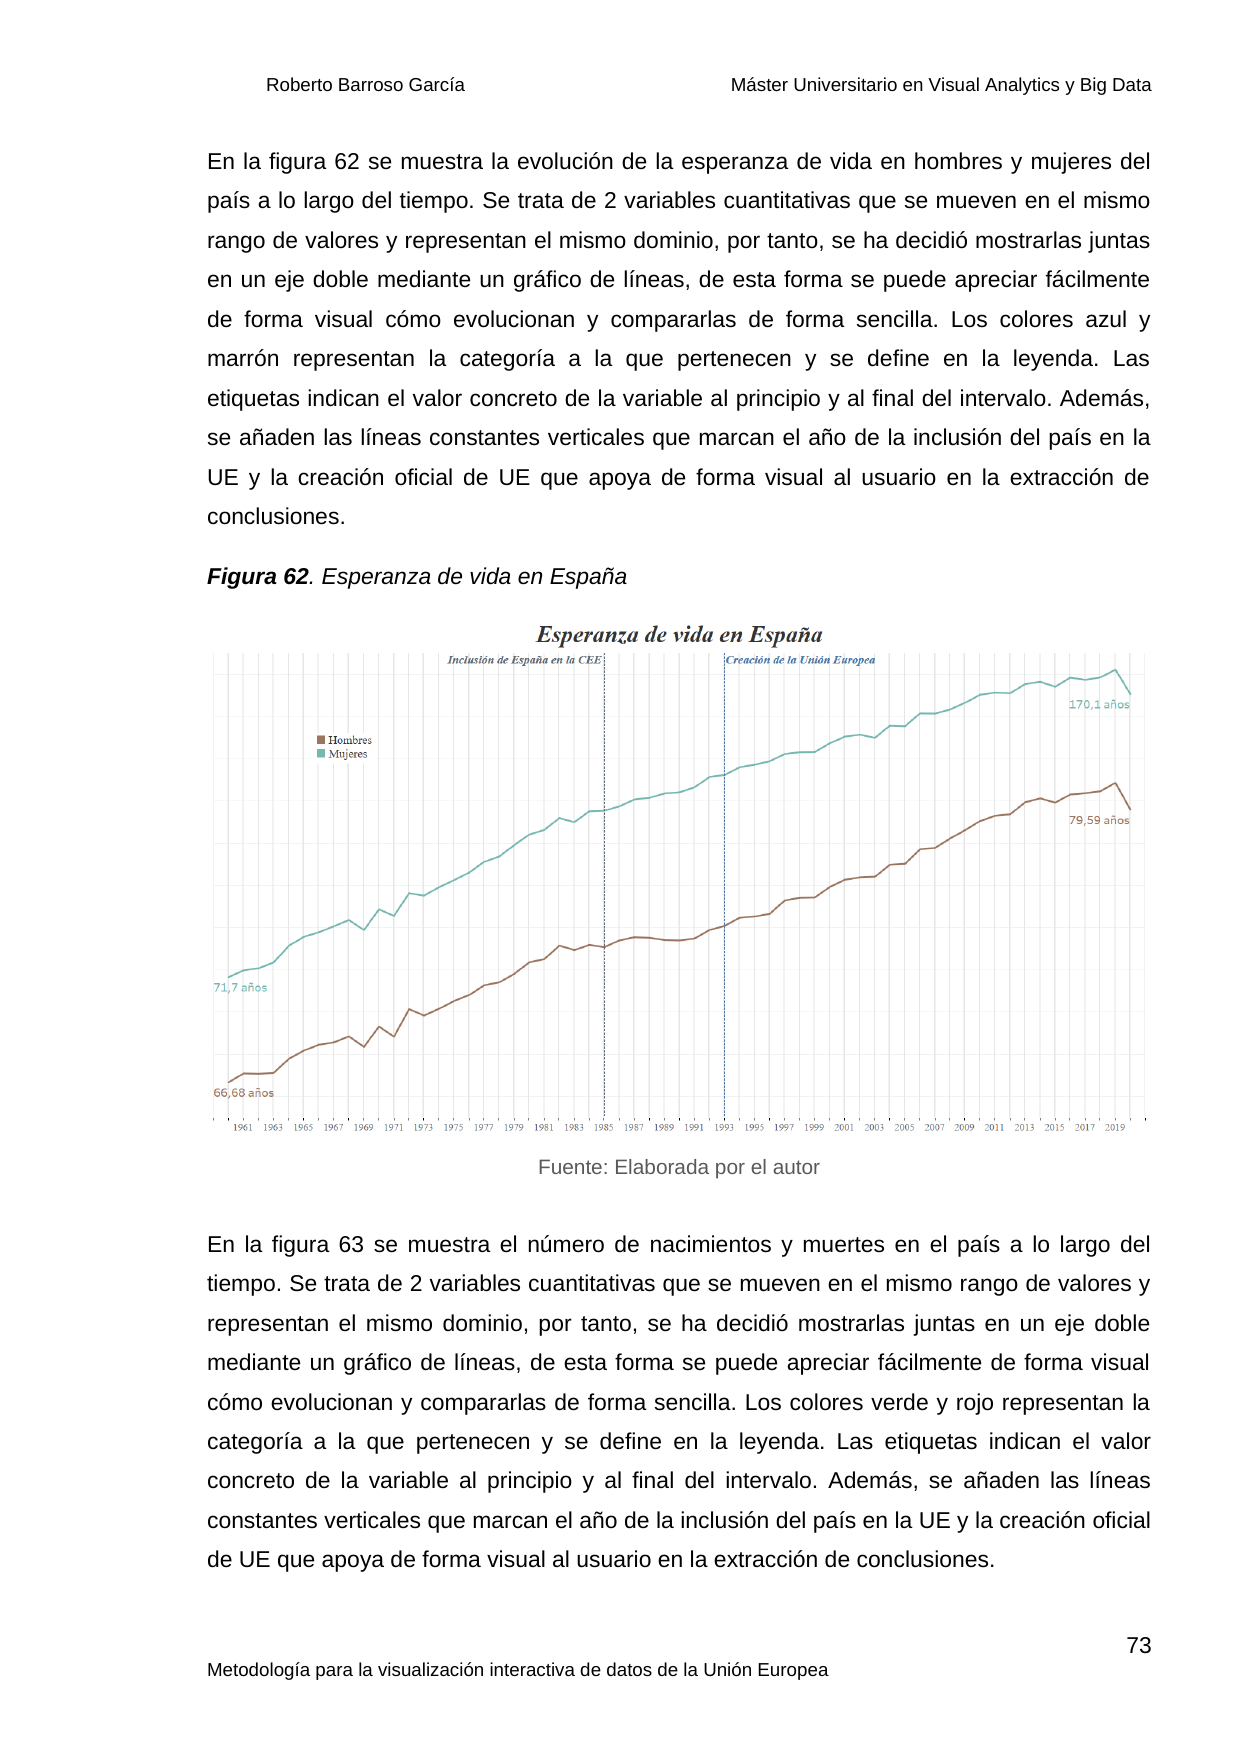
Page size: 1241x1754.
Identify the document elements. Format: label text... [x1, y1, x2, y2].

text Fuente: Elaborada por el autor [207, 1155, 1152, 1179]
text En la figura 63 se muestra el número de nacimientos y muertes en el país a lo largo del tiempo. Se trata de 2 variables cuantitativas que se mueven en el mismo rango de valores y representan el mismo dominio, por tanto, se ha decidió mostrarlas juntas en un eje doble mediante un gráfico de líneas, de esta forma se puede apreciar fácilmente de forma visual cómo evolucionan y compararlas de forma sencilla. Los colores verde y rojo representan la categoría a la que pertenecen y se define en la leyenda. Las etiquetas indican el valor concreto de la variable al principio y al final del intervalo. Además, se añaden las líneas constantes verticales que marcan el año de la inclusión del país en la UE y la creación oficial de UE que apoya de forma visual al usuario en la extracción de conclusiones. [207, 1231, 1152, 1573]
text Figura 62. Esperanza de vida en España [207, 563, 1152, 590]
text En la figura 62 se muestra la evolución de la esperanza de vida en hombres y mujeres del país a lo largo del tiempo. Se trata de 2 variables cuantitativas que se mueven en el mismo rango de valores y representan el mismo dominio, por tanto, se ha decidió mostrarlas juntas en un eje doble mediante un gráfico de líneas, de esta forma se puede apreciar fácilmente de forma visual cómo evolucionan y compararlas de forma sencilla. Los colores azul y marrón representan la categoría a la que pertenecen y se define en la leyenda. Las etiquetas indican el valor concreto de la variable al principio y al final del intervalo. Además, se añaden las líneas constantes verticales que marcan el año de la inclusión del país en la UE y la creación oficial de UE que apoya de forma visual al usuario en la extracción de conclusiones. [207, 148, 1152, 529]
picture [206, 610, 1152, 1142]
